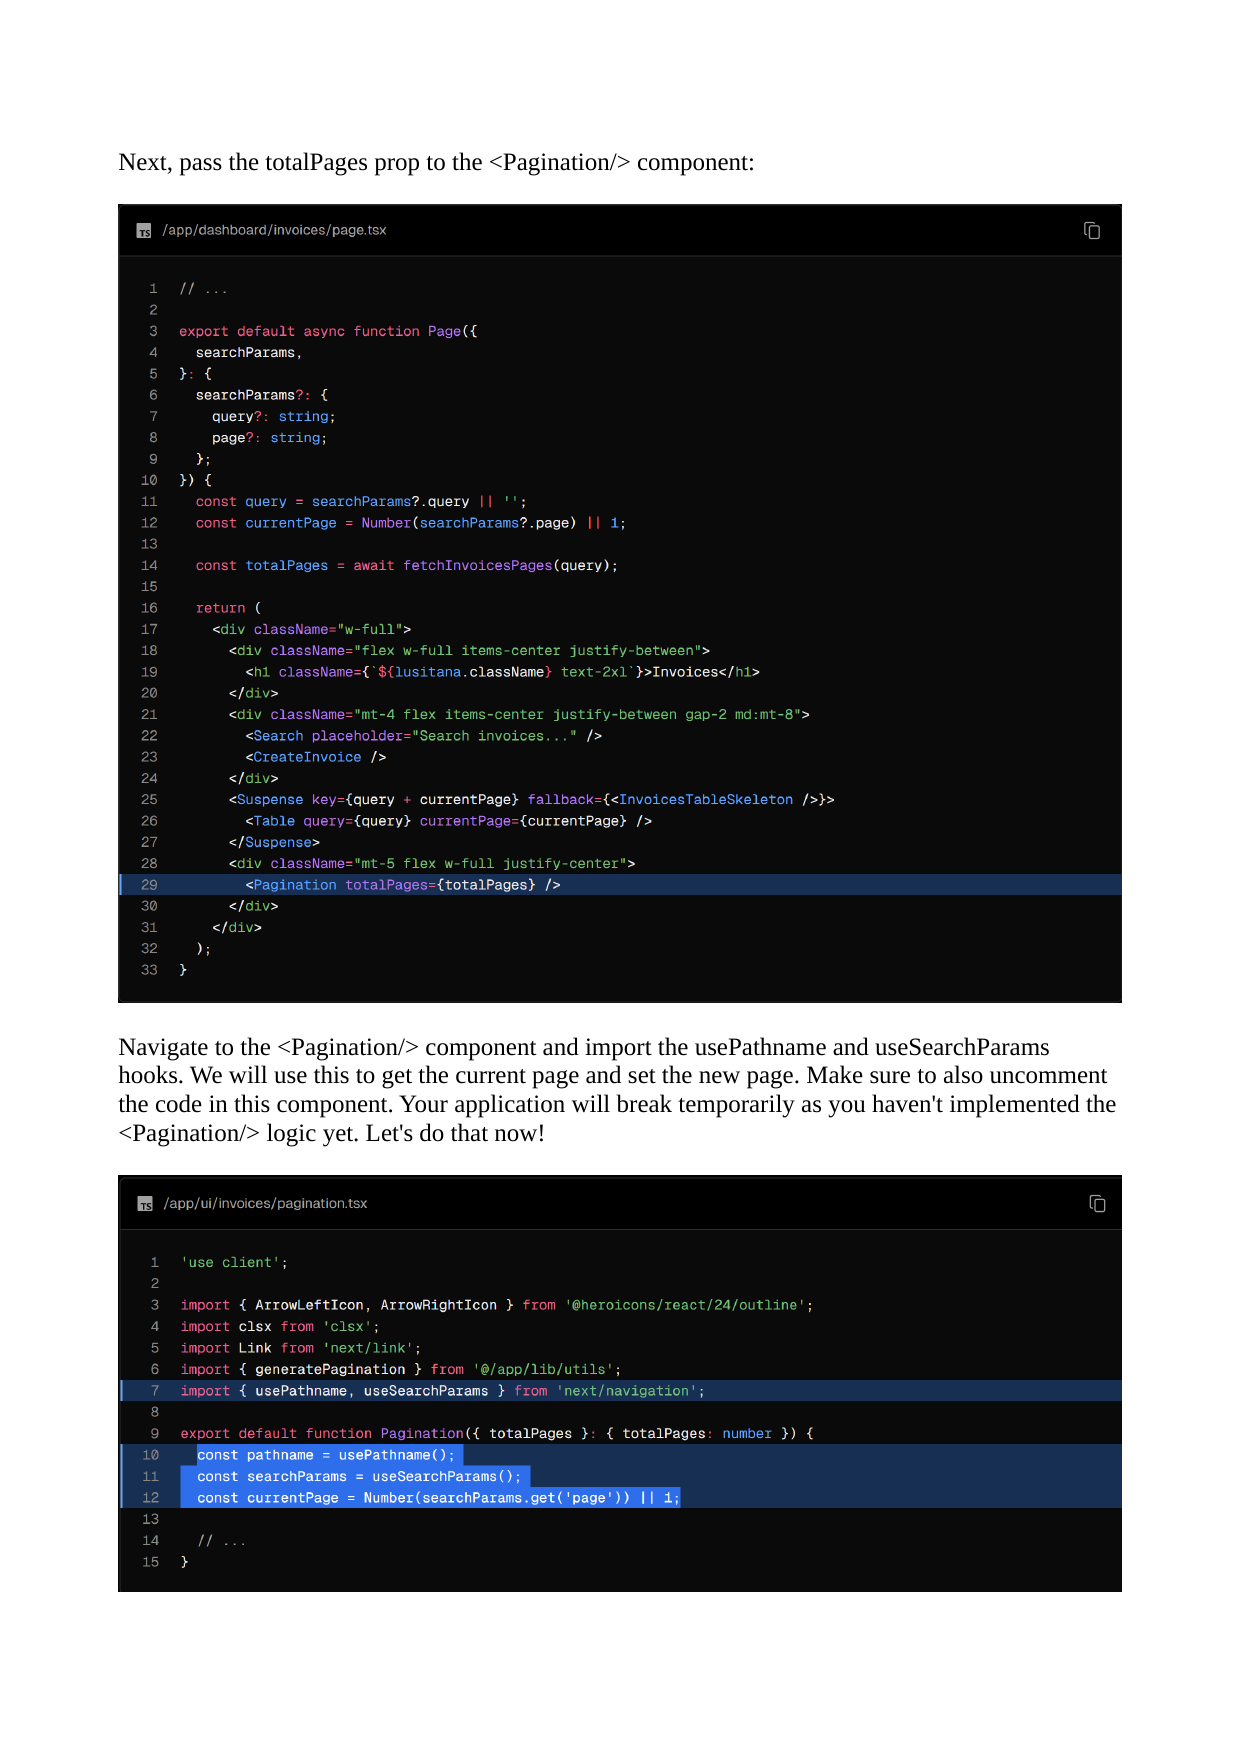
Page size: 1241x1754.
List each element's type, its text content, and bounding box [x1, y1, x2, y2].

picture [118, 1175, 1122, 1592]
text Navigate to the <Pagination/> component and import the usePathname and useSearchParams hooks. We will use this to get the current page and set the new page. Make sure to also uncomment the code in this component. Your application will break temporarily as you haven't implemented the <Pagination/> logic yet. Let's do that now! [118, 1032, 1122, 1147]
text Next, pass the totalPages prop to the <Pagination/> component: [118, 147, 1122, 176]
picture [118, 204, 1122, 1003]
